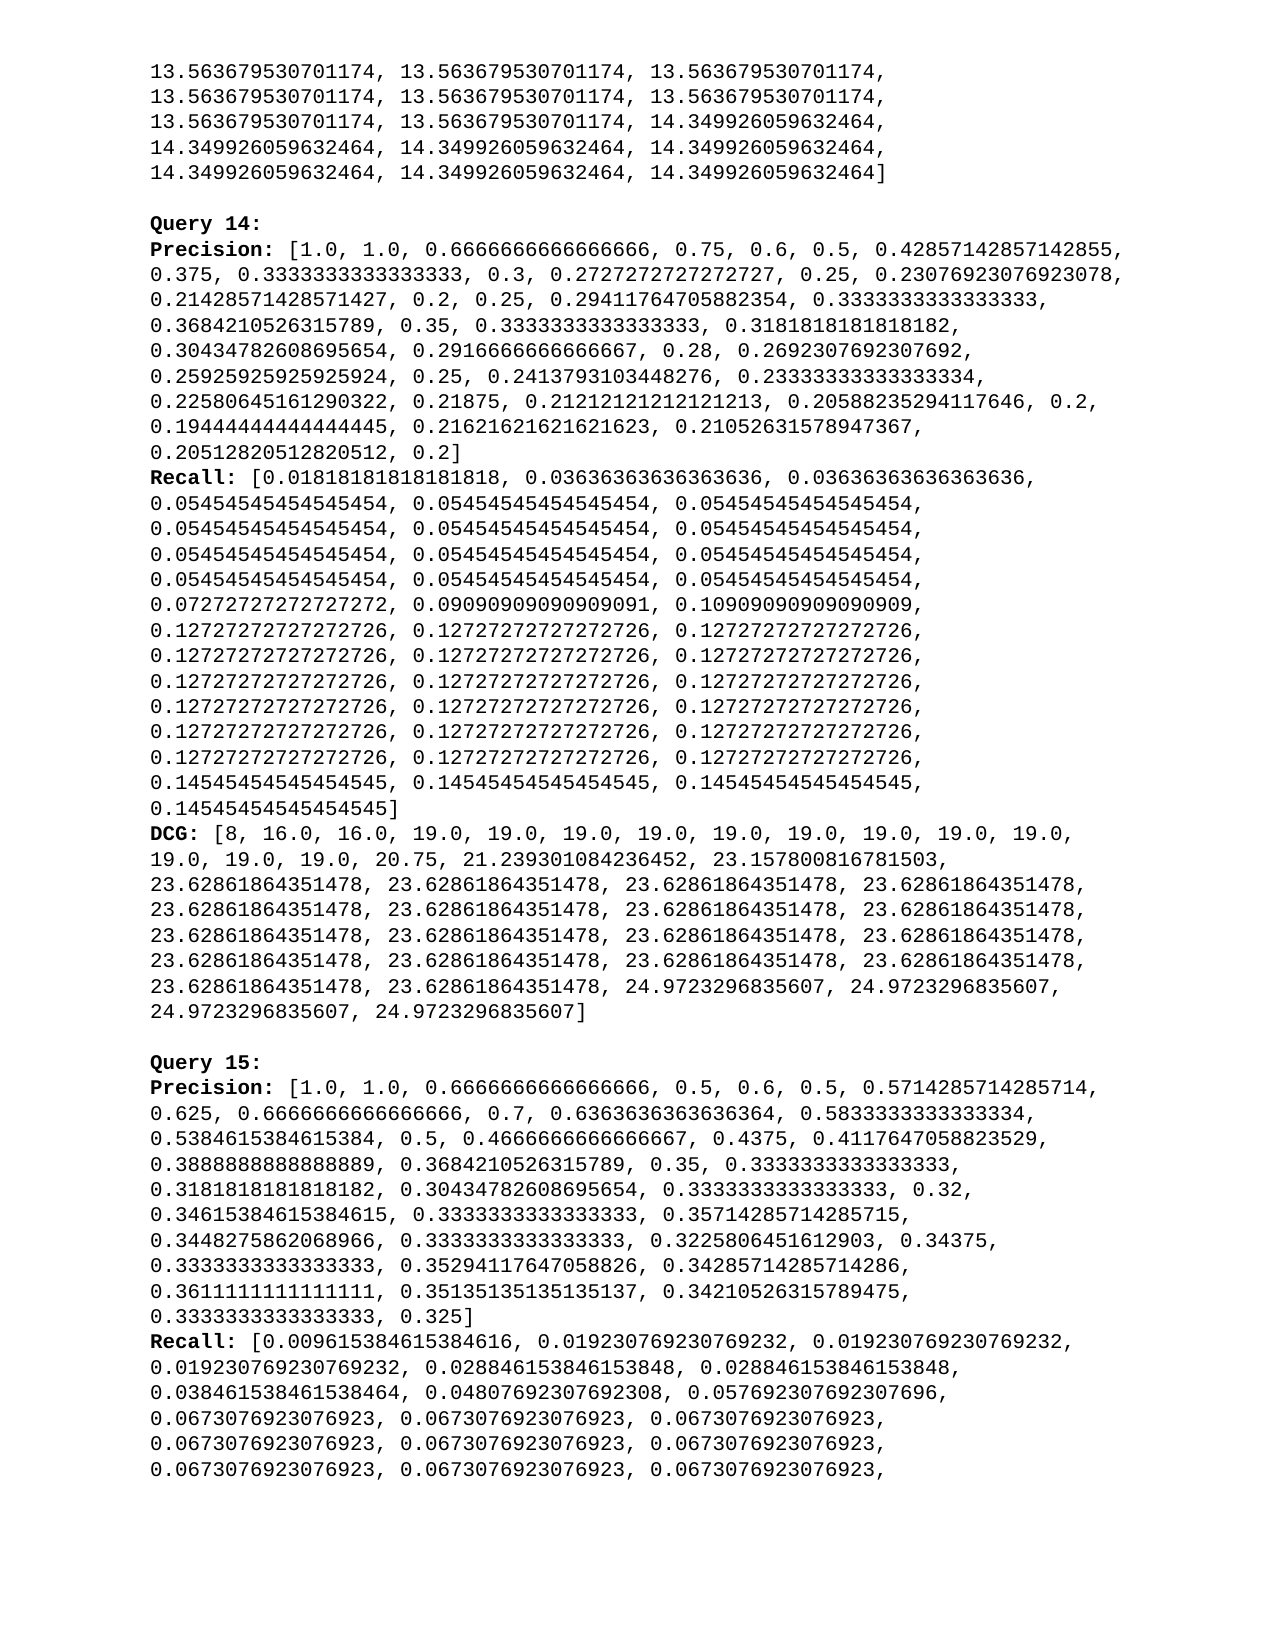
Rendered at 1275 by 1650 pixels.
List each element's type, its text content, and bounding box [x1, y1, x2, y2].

text DCG: [8, 16.0, 16.0, 19.0, 19.0, 19.0, 19.0, 19.0, 19.0, 19.0, 19.0, 19.0, 19.0, 19.0, 19.0, 20.75, 21.239301084236452, 23.157800816781503, 23.62861864351478, 23.62861864351478, 23.62861864351478, 23.62861864351478, 23.62861864351478, 23.62861864351478, 23.62861864351478, 23.62861864351478, 23.62861864351478, 23.62861864351478, 23.62861864351478, 23.62861864351478, 23.62861864351478, 23.62861864351478, 23.62861864351478, 23.62861864351478, 23.62861864351478, 23.62861864351478, 24.9723296835607, 24.9723296835607, 24.9723296835607, 24.9723296835607] [150, 821, 1125, 1025]
text Recall: [0.01818181818181818, 0.03636363636363636, 0.03636363636363636, 0.05454545454545454, 0.05454545454545454, 0.05454545454545454, 0.05454545454545454, 0.05454545454545454, 0.05454545454545454, 0.05454545454545454, 0.05454545454545454, 0.05454545454545454, 0.05454545454545454, 0.05454545454545454, 0.05454545454545454, 0.07272727272727272, 0.09090909090909091, 0.10909090909090909, 0.12727272727272726, 0.12727272727272726, 0.12727272727272726, 0.12727272727272726, 0.12727272727272726, 0.12727272727272726, 0.12727272727272726, 0.12727272727272726, 0.12727272727272726, 0.12727272727272726, 0.12727272727272726, 0.12727272727272726, 0.12727272727272726, 0.12727272727272726, 0.12727272727272726, 0.12727272727272726, 0.12727272727272726, 0.12727272727272726, 0.14545454545454545, 0.14545454545454545, 0.14545454545454545, 0.14545454545454545] [150, 466, 1125, 821]
text Precision: [1.0, 1.0, 0.6666666666666666, 0.75, 0.6, 0.5, 0.42857142857142855, 0.375, 0.3333333333333333, 0.3, 0.2727272727272727, 0.25, 0.23076923076923078, 0.21428571428571427, 0.2, 0.25, 0.29411764705882354, 0.3333333333333333, 0.3684210526315789, 0.35, 0.3333333333333333, 0.3181818181818182, 0.30434782608695654, 0.2916666666666667, 0.28, 0.2692307692307692, 0.25925925925925924, 0.25, 0.2413793103448276, 0.23333333333333334, 0.22580645161290322, 0.21875, 0.21212121212121213, 0.20588235294117646, 0.2, 0.19444444444444445, 0.21621621621621623, 0.21052631578947367, 0.20512820512820512, 0.2] [150, 237, 1125, 466]
text Precision: [1.0, 1.0, 0.6666666666666666, 0.5, 0.6, 0.5, 0.5714285714285714, 0.625, 0.6666666666666666, 0.7, 0.6363636363636364, 0.5833333333333334, 0.5384615384615384, 0.5, 0.4666666666666667, 0.4375, 0.4117647058823529, 0.3888888888888889, 0.3684210526315789, 0.35, 0.3333333333333333, 0.3181818181818182, 0.30434782608695654, 0.3333333333333333, 0.32, 0.34615384615384615, 0.3333333333333333, 0.35714285714285715, 0.3448275862068966, 0.3333333333333333, 0.3225806451612903, 0.34375, 0.3333333333333333, 0.35294117647058826, 0.34285714285714286, 0.3611111111111111, 0.35135135135135137, 0.34210526315789475, 0.3333333333333333, 0.325] [150, 1076, 1125, 1330]
text Query 15: [150, 1050, 1125, 1076]
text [150, 59, 1125, 186]
text Query 14: [150, 211, 1125, 237]
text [150, 1330, 1125, 1482]
